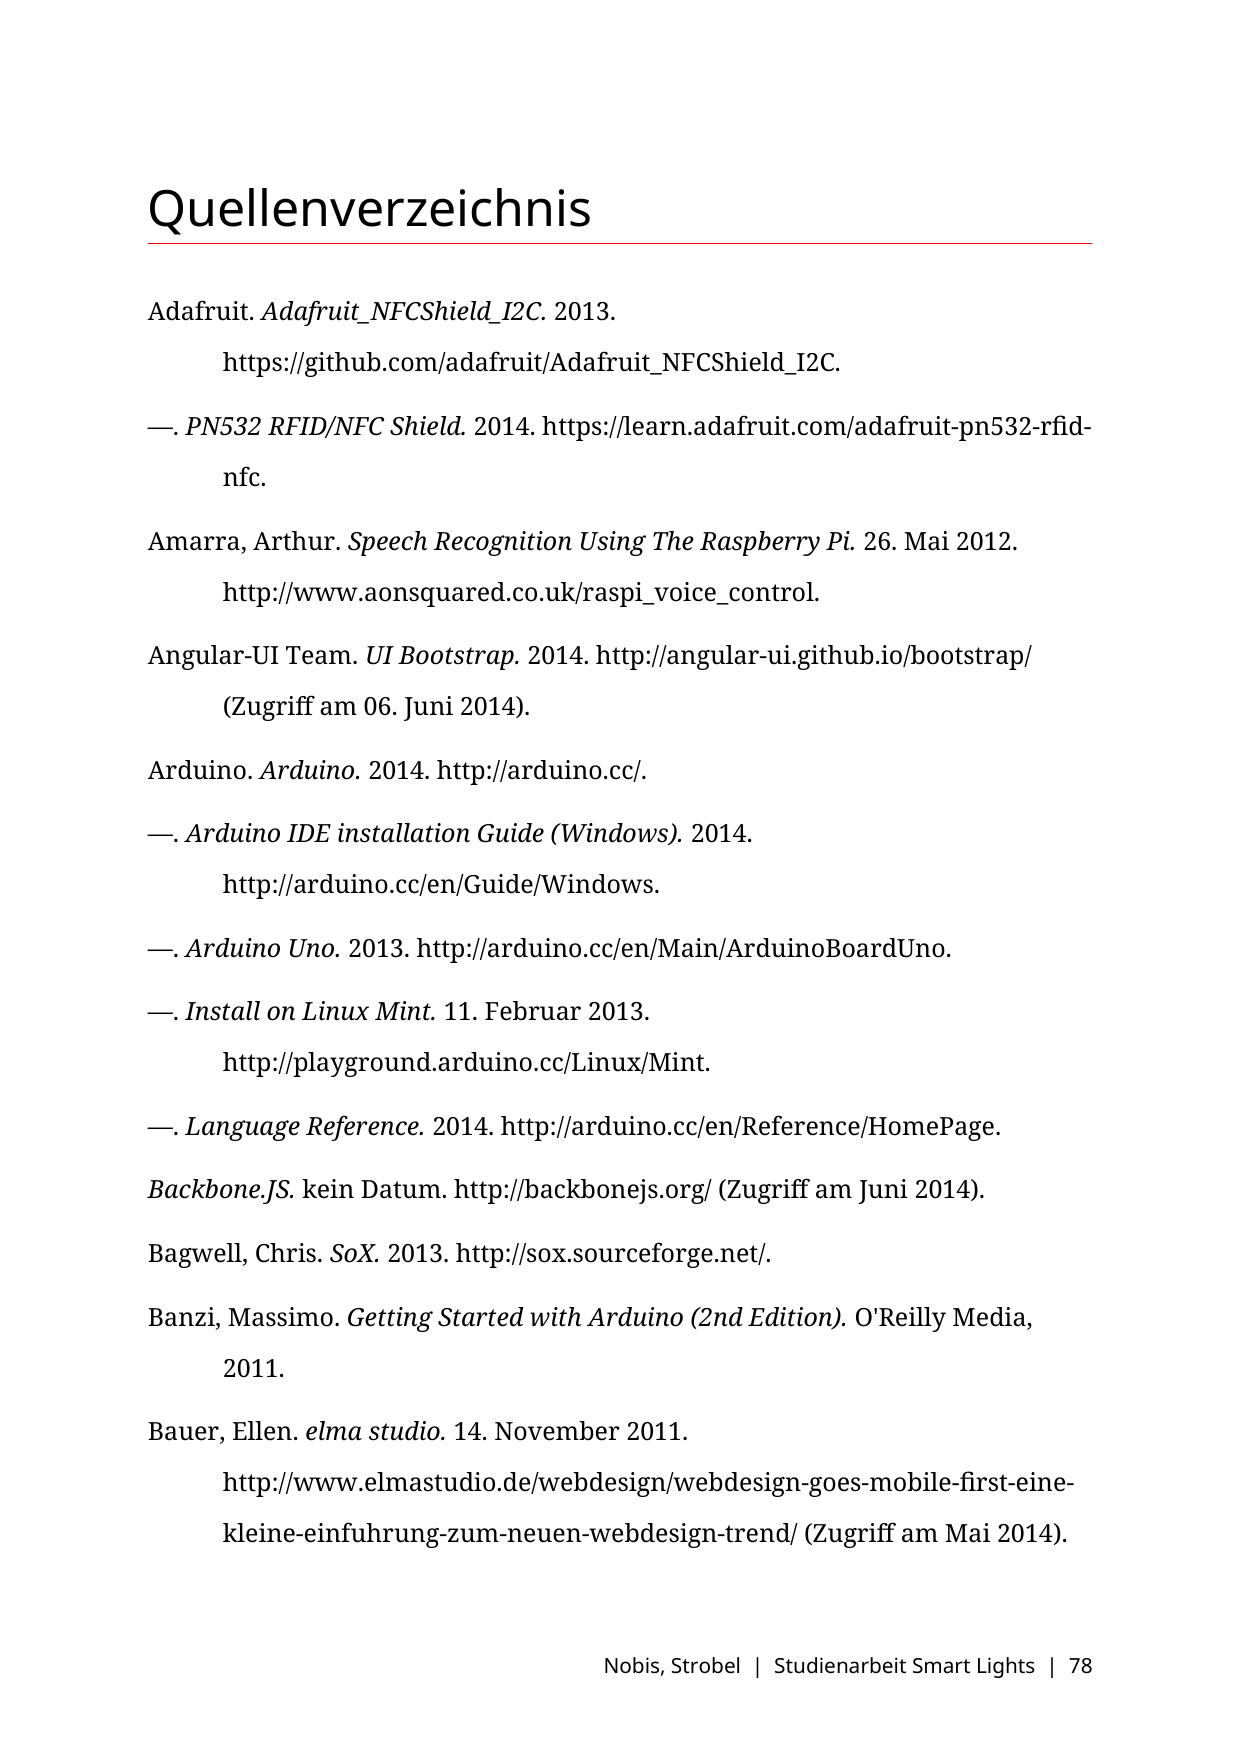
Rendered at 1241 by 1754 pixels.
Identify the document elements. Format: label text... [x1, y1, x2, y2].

text Angular-UI Team. UI Bootstrap. 2014. http://angular-ui.github.io/bootstrap/ (Zugriff am 06. Juni 2014). [148, 638, 1092, 723]
text Bauer, Ellen. elma studio. 14. November 2011. http://www.elmastudio.de/webdesign/webdesign-goes-mobile-first-eine-kleine-einfuhrung-zum-neuen-webdesign-trend/ (Zugriff am Mai 2014). [148, 1414, 1092, 1550]
text Arduino. Arduino. 2014. http://arduino.cc/. [148, 752, 1092, 786]
text —. Arduino Uno. 2013. http://arduino.cc/en/Main/ArduinoBoardUno. [148, 930, 1092, 964]
text —. Arduino IDE installation Guide (Windows). 2014. http://arduino.cc/en/Guide/Windows. [148, 816, 1092, 901]
subtitle Quellenverzeichnis [148, 173, 1092, 243]
text Bagwell, Chris. SoX. 2013. http://sox.sourceforge.net/. [148, 1236, 1092, 1270]
text Banzi, Massimo. Getting Started with Arduino (2nd Edition). O'Reilly Media, 2011. [148, 1299, 1092, 1384]
text Adafruit. Adafruit_NFCShield_I2C. 2013. https://github.com/adafruit/Adafruit_NFCShield_I2C. [148, 294, 1092, 379]
text Amarra, Arthur. Speech Recognition Using The Raspberry Pi. 26. Mai 2012. http://www.aonsquared.co.uk/raspi_voice_control. [148, 523, 1092, 608]
text —. PN532 RFID/NFC Shield. 2014. https://learn.adafruit.com/adafruit-pn532-rfid-nfc. [148, 408, 1092, 494]
text —. Language Reference. 2014. http://arduino.cc/en/Reference/HomePage. [148, 1108, 1092, 1143]
text —. Install on Linux Mint. 11. Februar 2013. http://playground.arduino.cc/Linux/Mint. [148, 994, 1092, 1079]
text Backbone.JS. kein Datum. http://backbonejs.org/ (Zugriff am Juni 2014). [148, 1172, 1092, 1206]
